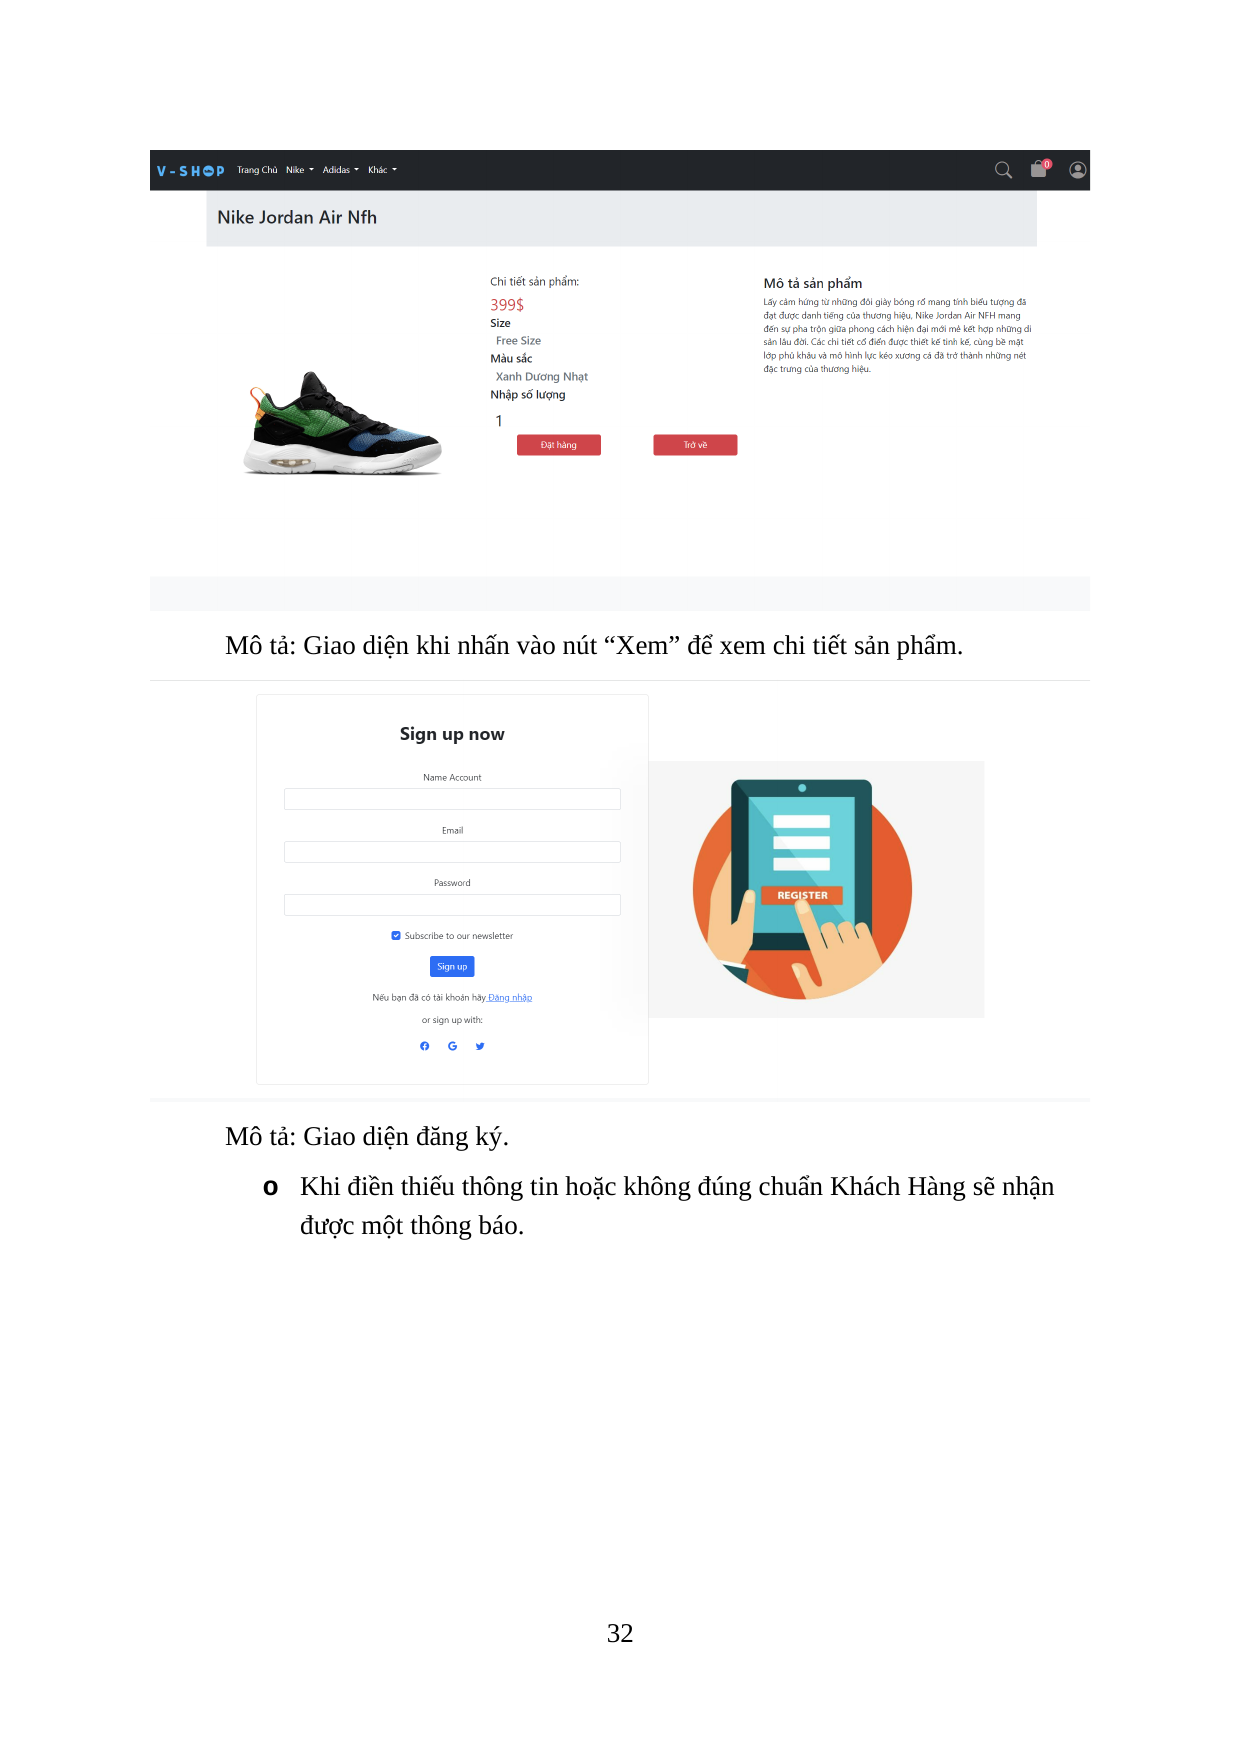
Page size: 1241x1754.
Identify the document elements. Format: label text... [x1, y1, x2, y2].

list Khi điền thiếu thông tin hoặc không đúng chuẩn Khách Hàng sẽ nhận được một thông báo. [262, 1169, 1090, 1240]
text Mô tả: Giao diện đăng ký. [150, 1120, 1090, 1151]
text Mô tả: Giao diện khi nhấn vào nút “Xem” để xem chi tiết sản phẩm. [150, 629, 1090, 661]
picture [150, 679, 1091, 1102]
picture [150, 150, 1091, 611]
